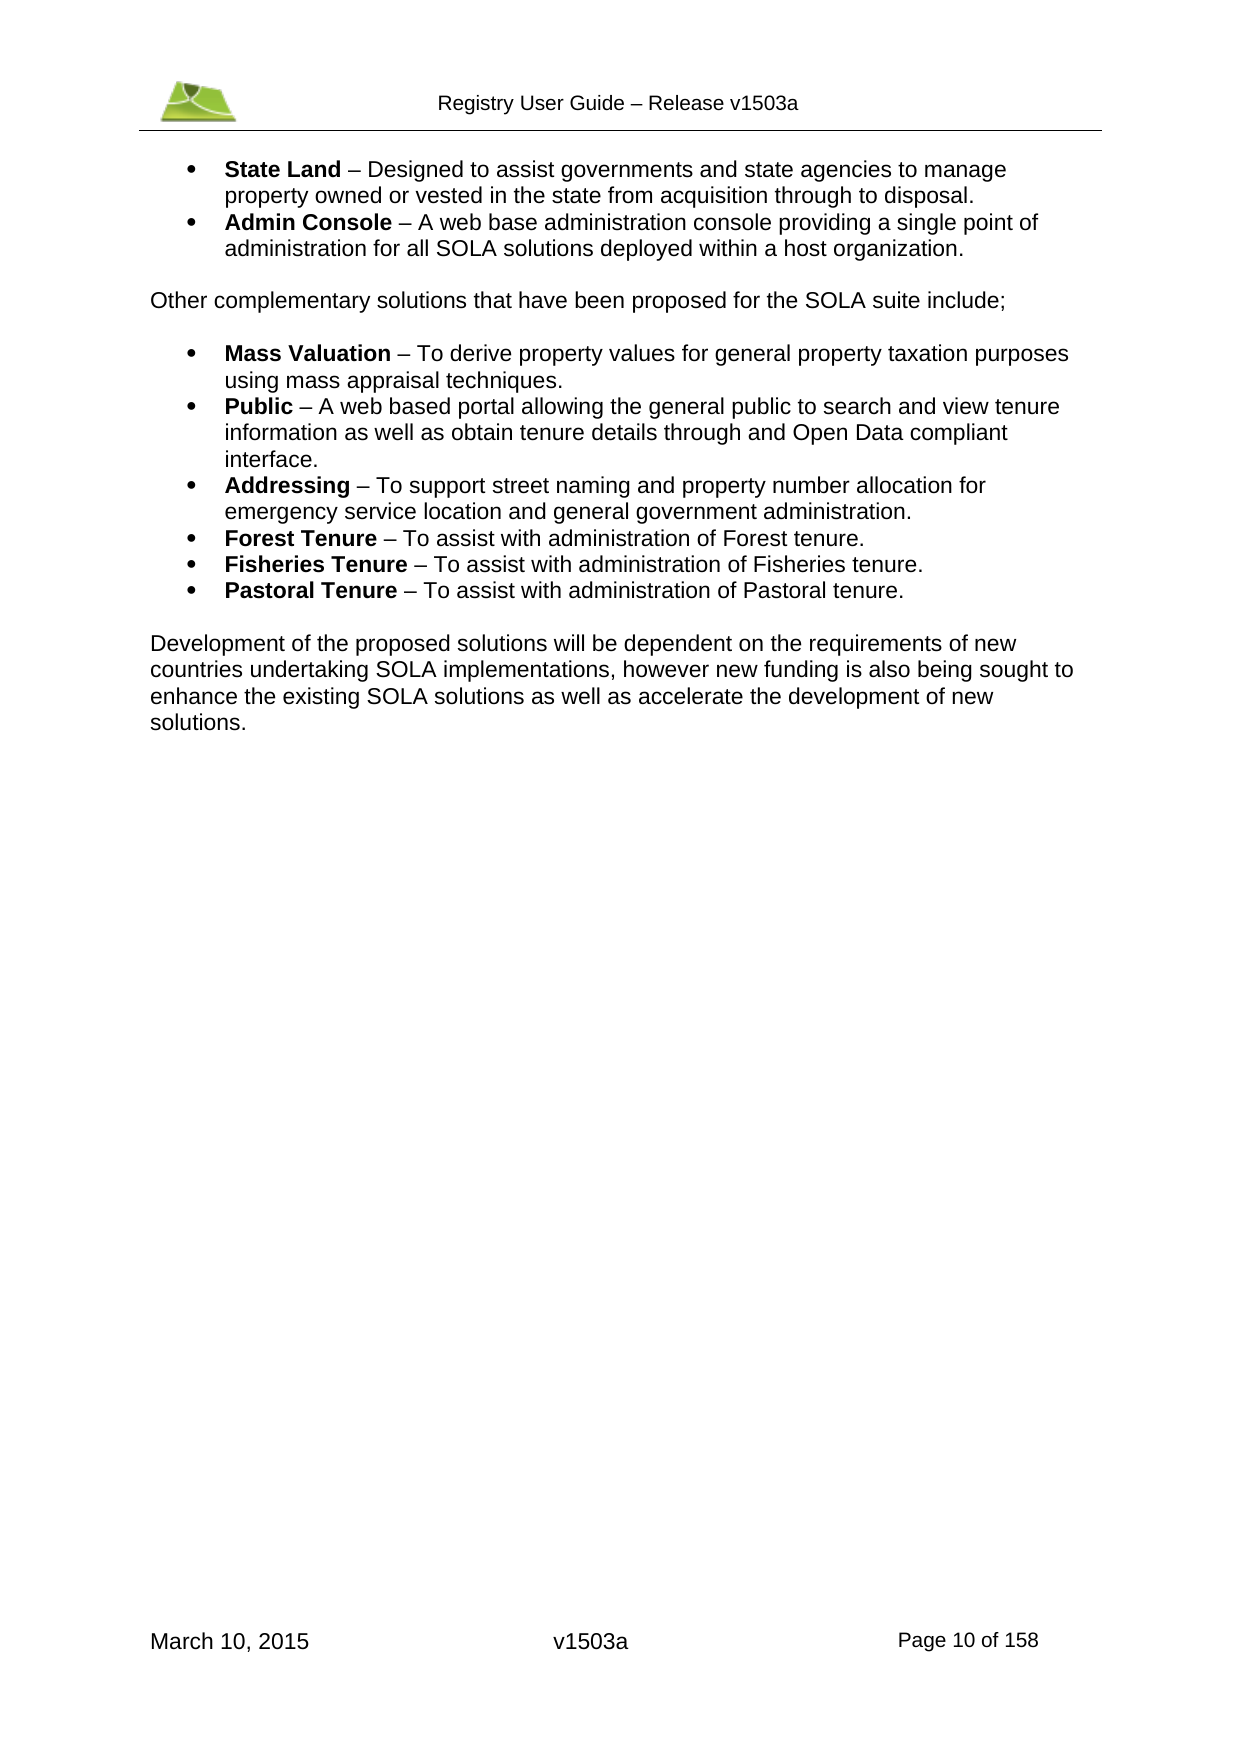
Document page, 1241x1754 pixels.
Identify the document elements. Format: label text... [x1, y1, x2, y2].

list Pastoral Tenure – To assist with administration of Pastoral tenure. [187, 577, 1090, 604]
list Mass Valuation – To derive property values for general property taxation purposes using mass appraisal techniques. [187, 340, 1090, 393]
list Fisheries Tenure – To assist with administration of Fisheries tenure. [187, 551, 1090, 577]
list Admin Console – A web base administration console providing a single point of administration for all SOLA solutions deployed within a host organization. [187, 208, 1090, 261]
list Addressing – To support street naming and property number allocation for emergency service location and general government administration. [187, 472, 1090, 525]
text Other complementary solutions that have been proposed for the SOLA suite include; [150, 287, 1090, 314]
list Forest Tenure – To assist with administration of Forest tenure. [187, 525, 1090, 551]
text Development of the proposed solutions will be dependent on the requirements of new countries undertaking SOLA implementations, however new funding is also being sought to enhance the existing SOLA solutions as well as accelerate the development of new solutions. [150, 630, 1090, 736]
picture [150, 75, 244, 130]
list Public – A web based portal allowing the general public to search and view tenure information as well as obtain tenure details through and Open Data compliant interface. [187, 393, 1090, 472]
list State Land – Designed to assist governments and state agencies to manage property owned or vested in the state from acquisition through to disposal. [187, 156, 1090, 208]
